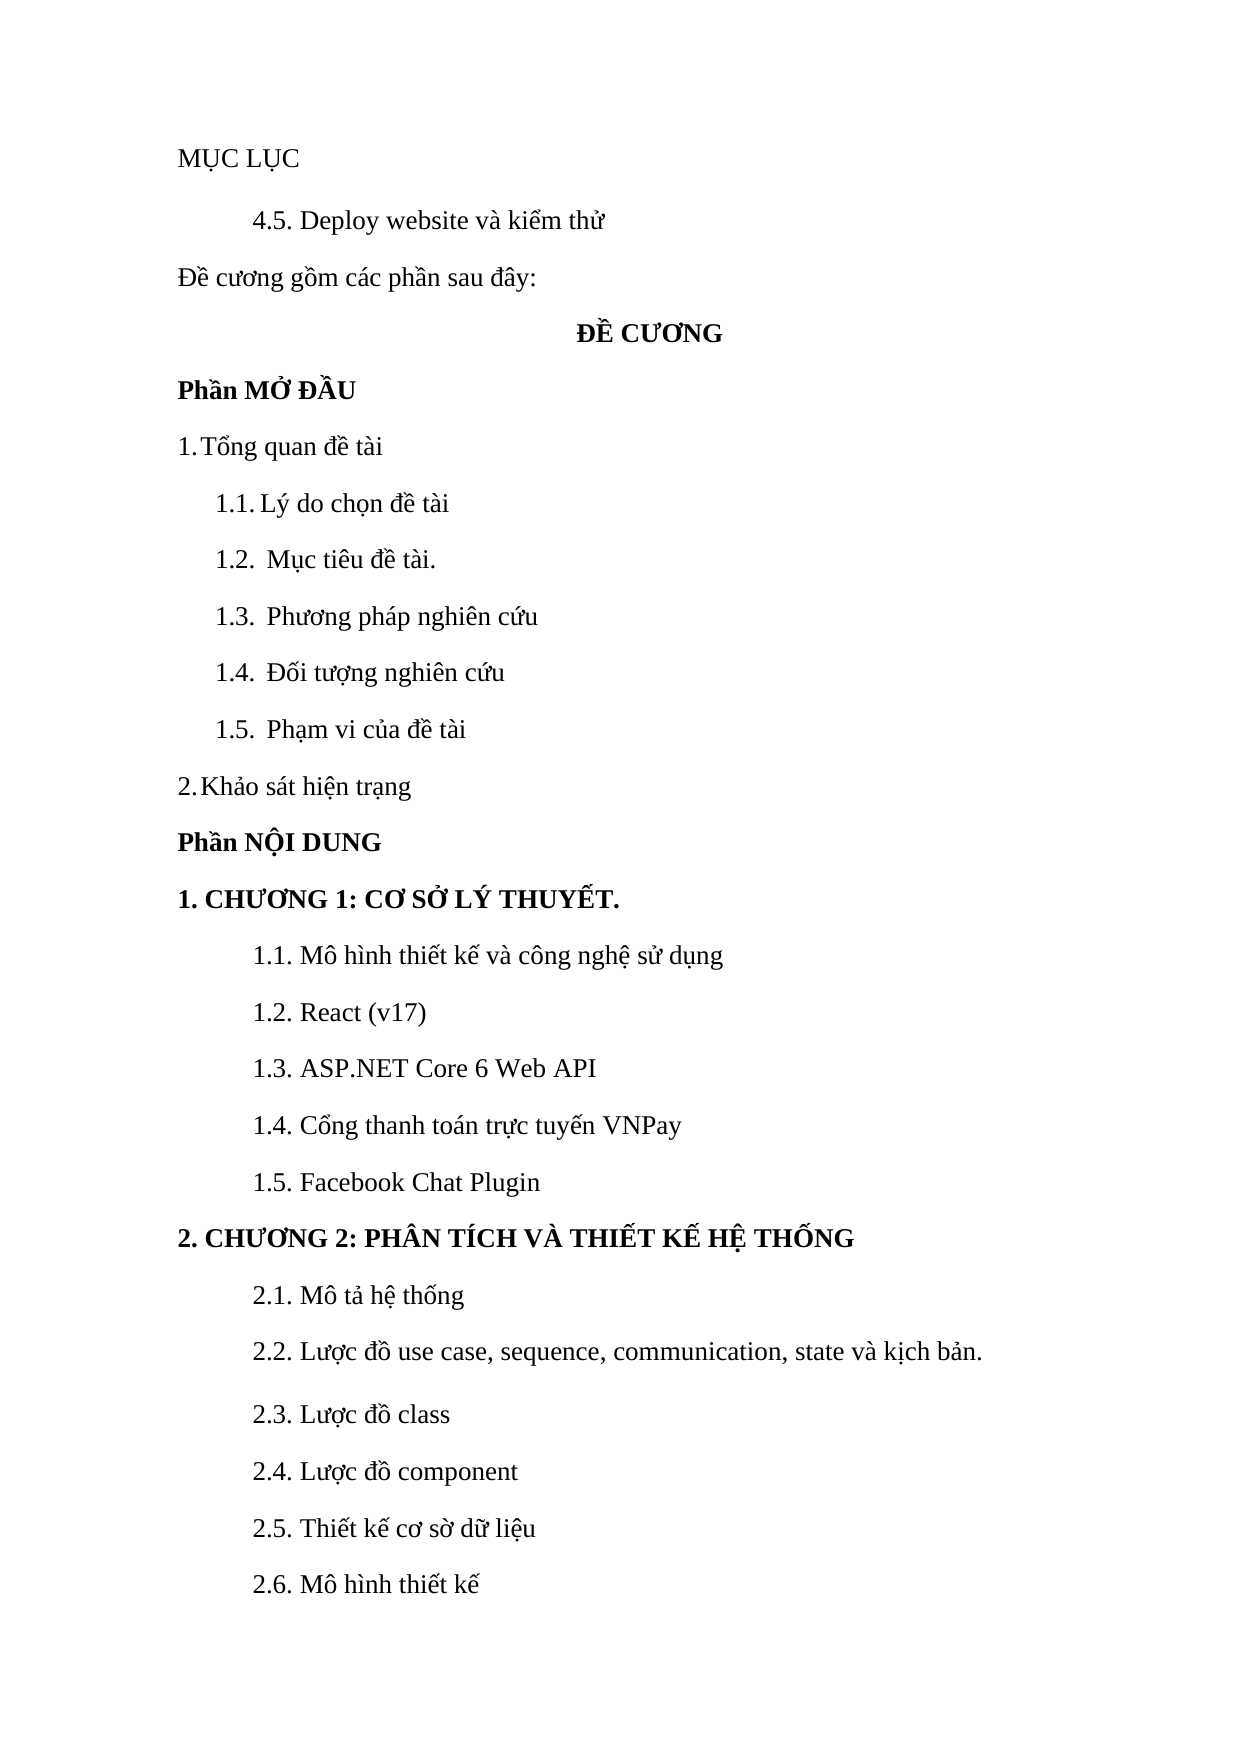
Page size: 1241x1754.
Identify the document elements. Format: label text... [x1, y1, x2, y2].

list Mô hình thiết kế và công nghệ sử dụng [252, 939, 1122, 971]
list Thiết kế cơ sờ dữ liệu [252, 1512, 1122, 1543]
list React (v17) [252, 996, 1122, 1027]
list Lược đồ class [252, 1399, 1122, 1430]
list CHƯƠNG 1: CƠ SỞ LÝ THUYẾT. [177, 883, 1122, 914]
list Mô hình thiết kế [252, 1568, 1122, 1599]
list Lý do chọn đề tài [215, 487, 1122, 518]
text Đề cương gồm các phần sau đây: [177, 261, 1122, 292]
list Tổng quan đề tài [177, 430, 1122, 461]
list Đối tượng nghiên cứu [215, 657, 1122, 688]
text ĐỀ CƯƠNG [177, 317, 1122, 348]
text Phần NỘI DUNG [177, 826, 1122, 857]
list CHƯƠNG 2: PHÂN TÍCH VÀ THIẾT KẾ HỆ THỐNG [177, 1222, 1122, 1253]
list Facebook Chat Plugin [252, 1166, 1122, 1197]
list Phạm vi của đề tài [215, 713, 1122, 744]
text Phần MỞ ĐẦU [177, 374, 1122, 405]
list Lược đồ use case, sequence, communication, state và kịch bản. [252, 1335, 1122, 1366]
list Khảo sát hiện trạng [177, 770, 1122, 801]
list Mục tiêu đề tài. [215, 543, 1122, 574]
list Phương pháp nghiên cứu [215, 600, 1122, 631]
list Lược đồ component [252, 1455, 1122, 1486]
list Mô tả hệ thống [252, 1279, 1122, 1310]
list Deploy website và kiểm thử [252, 204, 1122, 235]
list ASP.NET Core 6 Web API [252, 1052, 1122, 1084]
list Cổng thanh toán trực tuyến VNPay [252, 1109, 1122, 1140]
